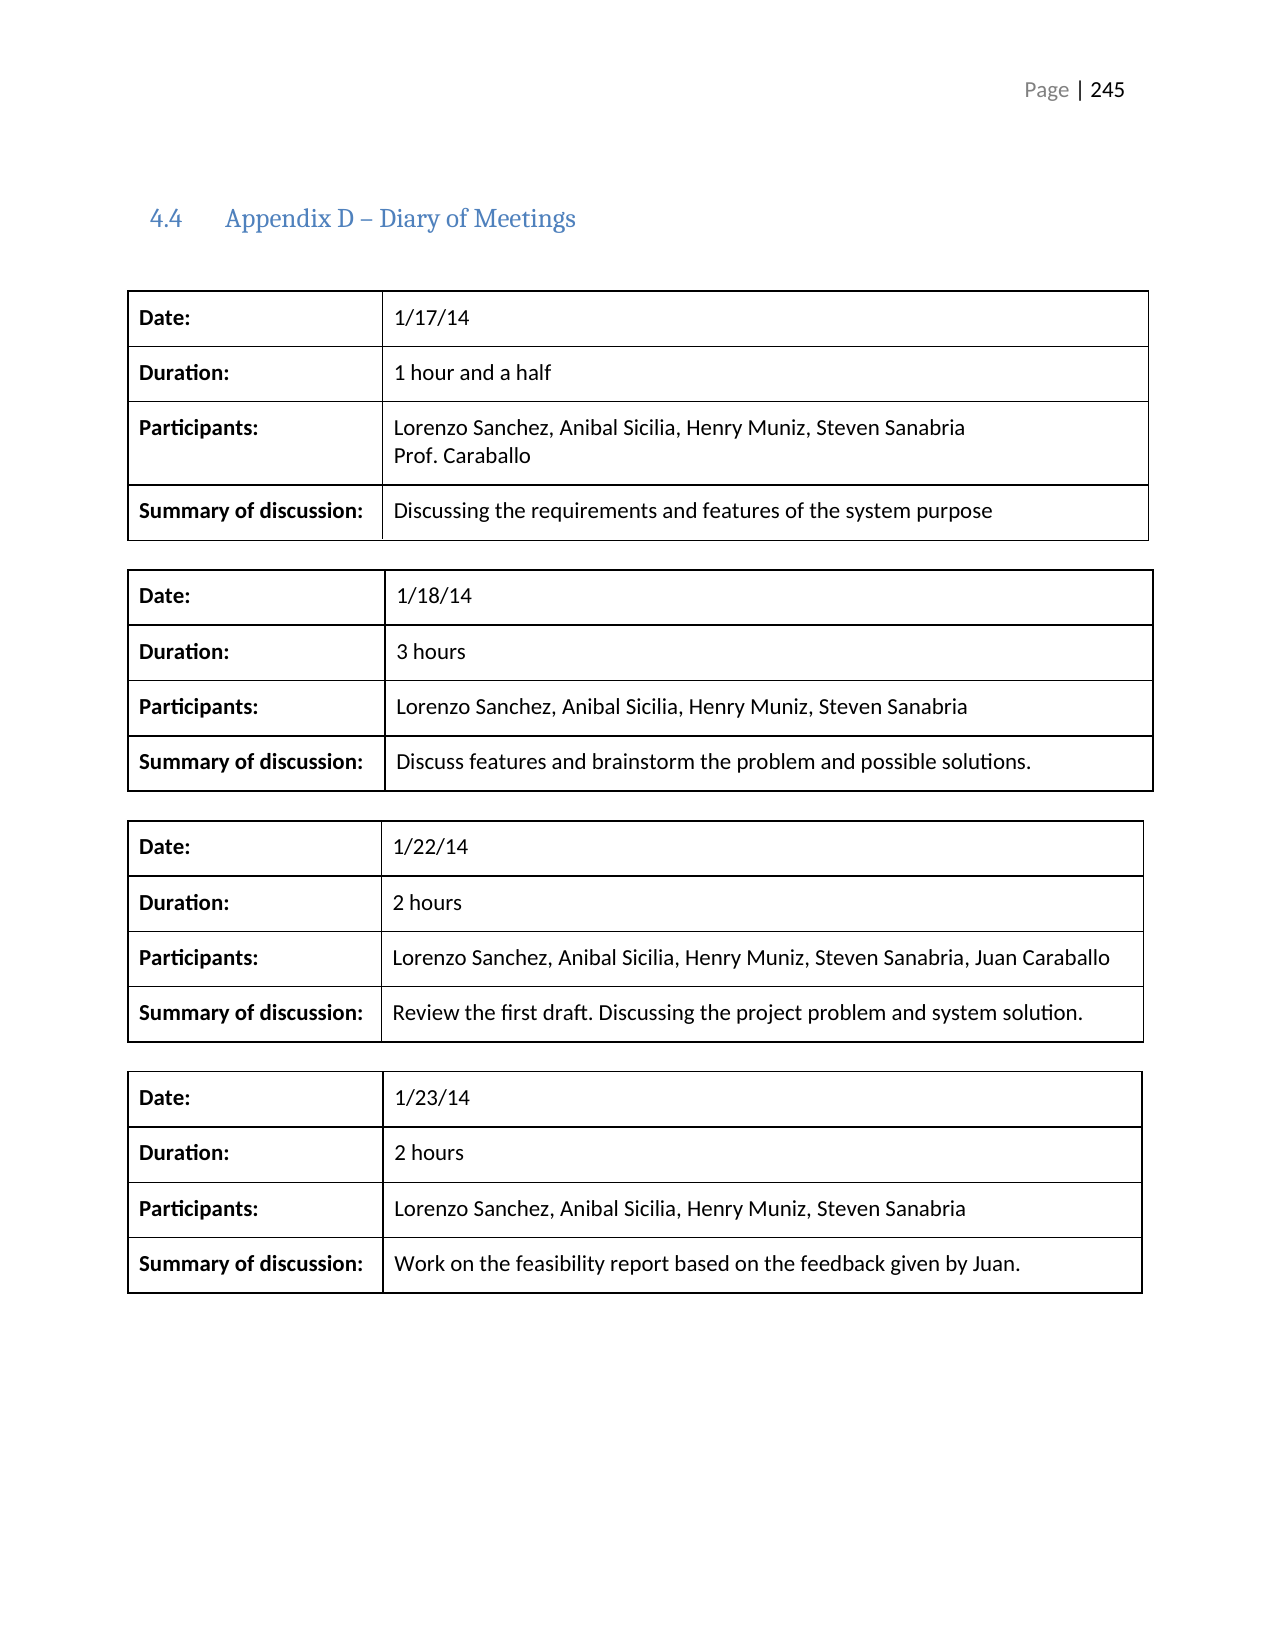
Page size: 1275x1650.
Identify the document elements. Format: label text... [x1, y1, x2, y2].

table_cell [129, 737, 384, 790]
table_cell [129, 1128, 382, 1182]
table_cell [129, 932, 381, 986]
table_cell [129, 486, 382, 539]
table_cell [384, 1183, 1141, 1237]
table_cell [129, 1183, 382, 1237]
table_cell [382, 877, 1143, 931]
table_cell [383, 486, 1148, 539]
subtitle 4.4 Appendix D – Diary of Meetings [150, 203, 1125, 234]
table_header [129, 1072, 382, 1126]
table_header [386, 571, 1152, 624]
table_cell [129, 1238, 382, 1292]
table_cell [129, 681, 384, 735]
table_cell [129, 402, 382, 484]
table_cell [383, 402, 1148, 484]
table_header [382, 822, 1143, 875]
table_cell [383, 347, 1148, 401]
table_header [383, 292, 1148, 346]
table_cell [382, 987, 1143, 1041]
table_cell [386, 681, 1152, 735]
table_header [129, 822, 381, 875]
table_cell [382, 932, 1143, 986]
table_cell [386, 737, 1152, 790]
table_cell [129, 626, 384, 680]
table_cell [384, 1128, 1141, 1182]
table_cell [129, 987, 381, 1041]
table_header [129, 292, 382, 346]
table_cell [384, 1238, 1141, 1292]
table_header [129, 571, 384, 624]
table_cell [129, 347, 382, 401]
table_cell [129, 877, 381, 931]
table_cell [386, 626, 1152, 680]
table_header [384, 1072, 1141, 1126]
